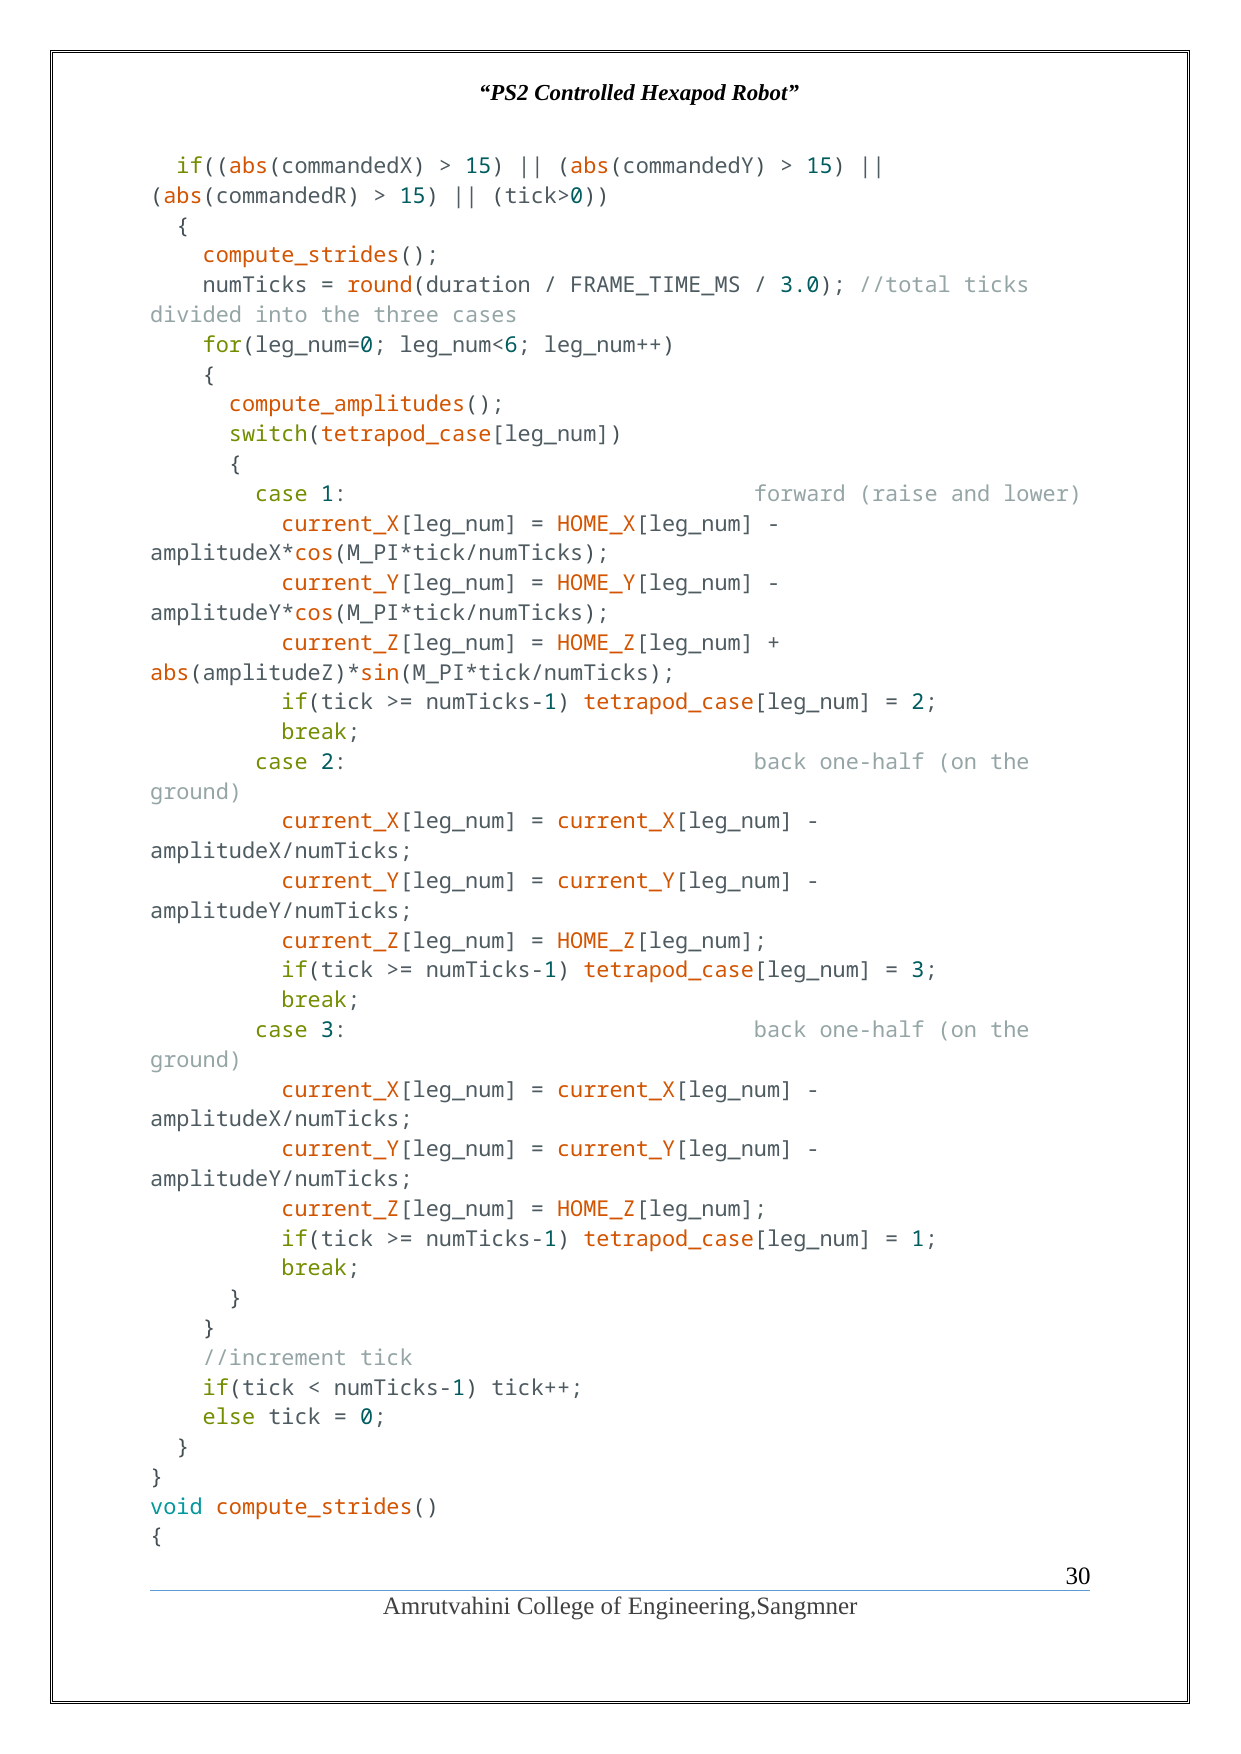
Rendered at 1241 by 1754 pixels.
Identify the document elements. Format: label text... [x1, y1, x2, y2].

text if(tick < numTicks-1) tick++; [150, 1371, 1090, 1401]
text break; [150, 716, 1090, 746]
text { [150, 448, 1090, 478]
text case 2: back one-half (on the ground) [150, 746, 1090, 805]
text current_X[leg_num] = current_X[leg_num] - amplitudeX/numTicks; [150, 805, 1090, 865]
text break; [150, 984, 1090, 1014]
text current_X[leg_num] = HOME_X[leg_num] - amplitudeX*cos(M_PI*tick/numTicks); [150, 507, 1090, 567]
text if((abs(commandedX) > 15) || (abs(commandedY) > 15) || (abs(commandedR) > 15) || (tick>0)) [150, 150, 1090, 209]
text break; [150, 1252, 1090, 1282]
text current_Y[leg_num] = current_Y[leg_num] - amplitudeY/numTicks; [150, 865, 1090, 924]
text numTicks = round(duration / FRAME_TIME_MS / 3.0); //total ticks divided into the three cases [150, 269, 1090, 329]
text for(leg_num=0; leg_num<6; leg_num++) [150, 329, 1090, 358]
text switch(tetrapod_case[leg_num]) [150, 418, 1090, 448]
text { [150, 358, 1090, 388]
text case 1: forward (raise and lower) [150, 478, 1090, 507]
text void compute_strides() [150, 1491, 1090, 1520]
text } [150, 1312, 1090, 1342]
text //increment tick [150, 1342, 1090, 1371]
text { [150, 1520, 1090, 1550]
text current_Z[leg_num] = HOME_Z[leg_num] + abs(amplitudeZ)*sin(M_PI*tick/numTicks); [150, 627, 1090, 686]
text current_Y[leg_num] = current_Y[leg_num] - amplitudeY/numTicks; [150, 1133, 1090, 1193]
text compute_strides(); [150, 239, 1090, 269]
text if(tick >= numTicks-1) tetrapod_case[leg_num] = 2; [150, 686, 1090, 716]
text compute_amplitudes(); [150, 388, 1090, 418]
text current_Z[leg_num] = HOME_Z[leg_num]; [150, 1193, 1090, 1222]
text current_X[leg_num] = current_X[leg_num] - amplitudeX/numTicks; [150, 1073, 1090, 1133]
text } [150, 1431, 1090, 1461]
text current_Z[leg_num] = HOME_Z[leg_num]; [150, 924, 1090, 954]
text } [150, 1461, 1090, 1491]
text else tick = 0; [150, 1401, 1090, 1431]
text { [150, 209, 1090, 239]
text current_Y[leg_num] = HOME_Y[leg_num] - amplitudeY*cos(M_PI*tick/numTicks); [150, 567, 1090, 627]
text if(tick >= numTicks-1) tetrapod_case[leg_num] = 3; [150, 954, 1090, 984]
text } [150, 1282, 1090, 1312]
text if(tick >= numTicks-1) tetrapod_case[leg_num] = 1; [150, 1222, 1090, 1252]
text case 3: back one-half (on the ground) [150, 1014, 1090, 1073]
